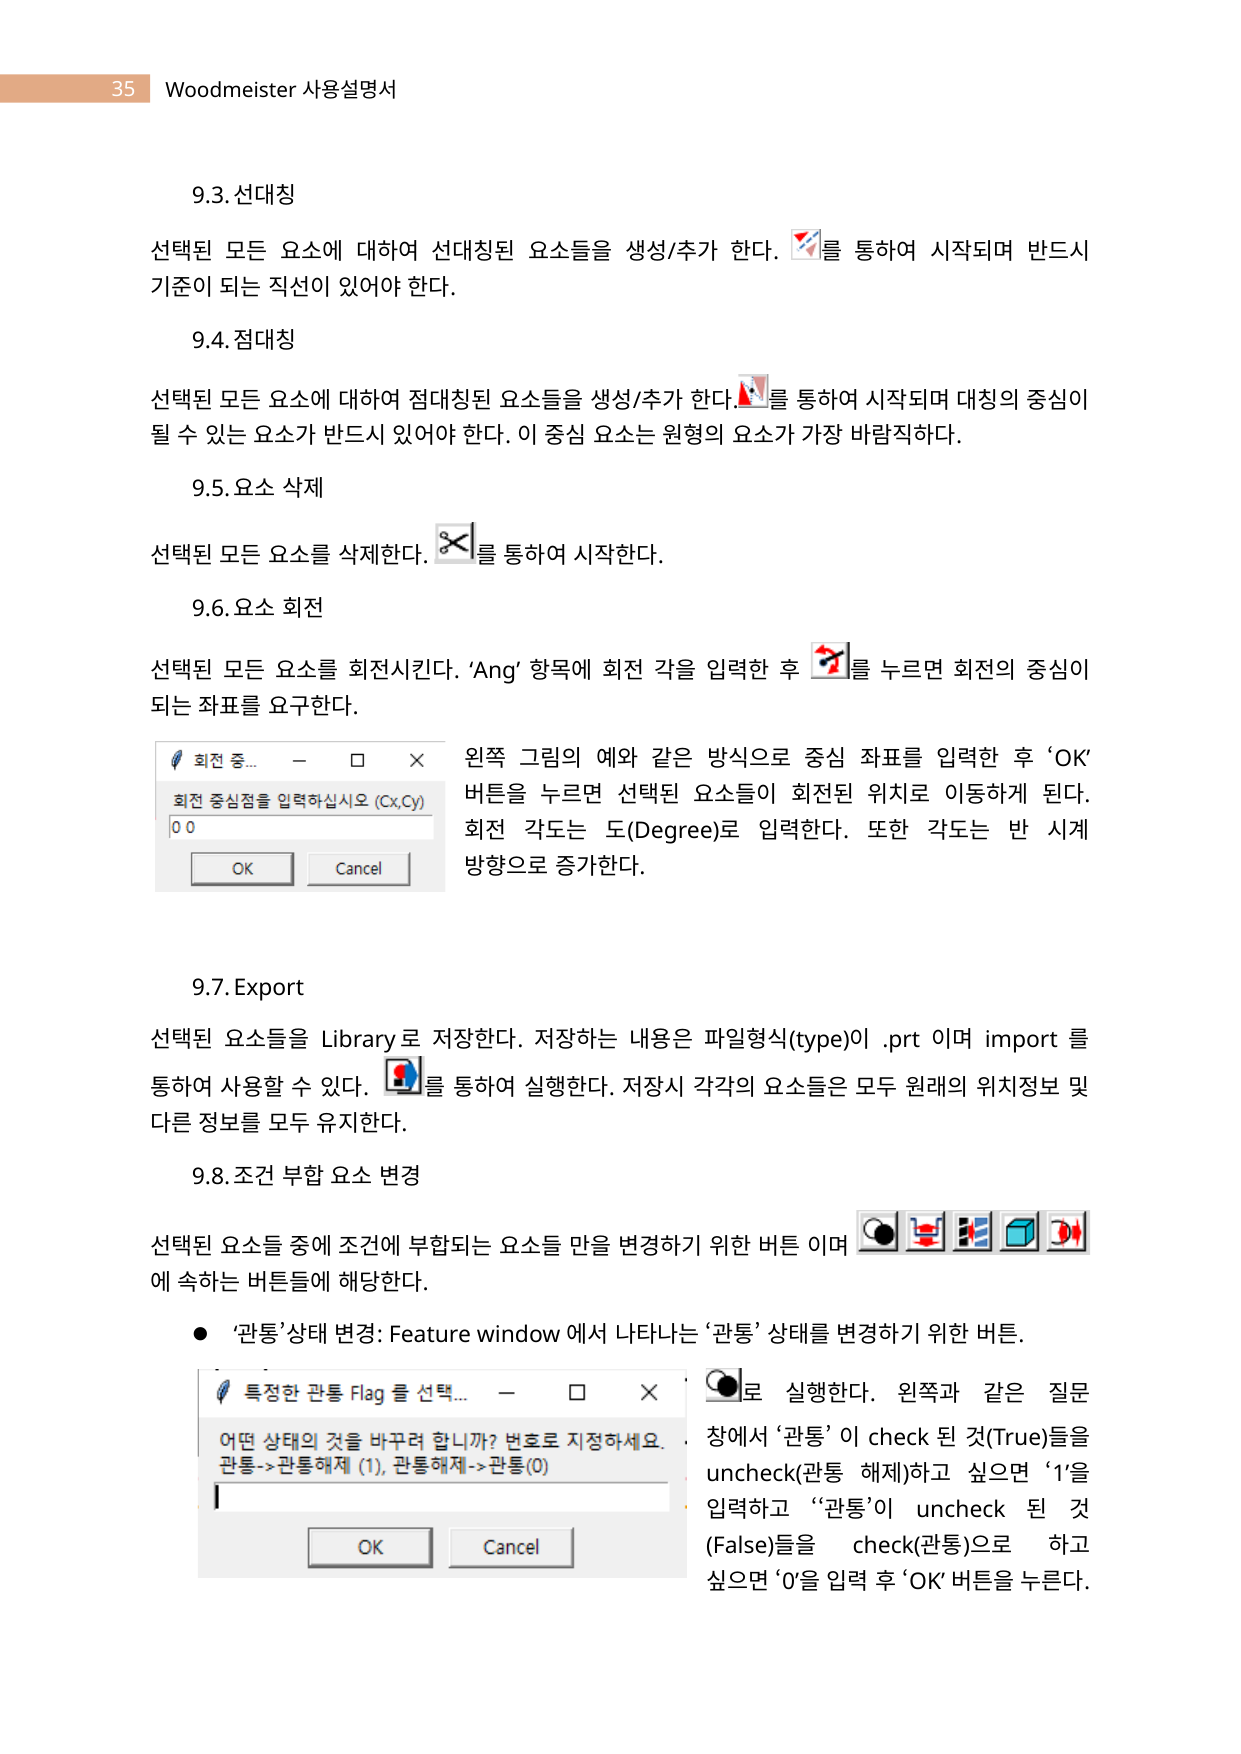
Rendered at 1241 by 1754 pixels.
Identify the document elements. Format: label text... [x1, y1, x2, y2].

picture [791, 229, 821, 260]
picture [856, 1210, 1091, 1255]
picture [738, 374, 769, 408]
text 선택된 모든 요소를 삭제한다. 를 통하여 시작한다. [150, 523, 1090, 570]
subtitle 요소 회전 [192, 590, 1090, 623]
list ‘관통’상태 변경: Feature window 에서 나타나는 ‘관통’ 상태를 변경하기 위한 버튼. [192, 1316, 1090, 1349]
picture [197, 1369, 687, 1578]
picture [383, 1056, 425, 1096]
picture [705, 1368, 742, 1402]
text 선택된 요소들을 Library로 저장한다. 저장하는 내용은 파일형식(type)이 .prt 이며 import 를 통하여 사용할 수 있다. 를 통하여 실행한다. 저장시 각각의 요소들은 모두 원래의 위치정보 및 다른 정보를 모두 유지한다. [150, 1021, 1090, 1138]
subtitle Export [192, 970, 1090, 1002]
subtitle 요소 삭제 [192, 470, 1090, 503]
subtitle 선대칭 [192, 177, 1090, 211]
text 선택된 요소들 중에 조건에 부합되는 요소들 만을 변경하기 위한 버튼 이며 에 속하는 버튼들에 해당한다. [150, 1210, 1090, 1297]
text 선택된 모든 요소에 대하여 점대칭된 요소들을 생성/추가 한다.를 통하여 시작되며 대칭의 중심이 될 수 있는 요소가 반드시 있어야 한다. 이 중심 요소는 원형의 요소가 가장 바람직하다. [150, 374, 1090, 451]
picture [810, 642, 850, 679]
picture [155, 741, 446, 892]
picture [434, 522, 477, 564]
subtitle 조건 부합 요소 변경 [192, 1158, 1090, 1191]
text 선택된 모든 요소를 회전시킨다. ‘Ang’ 항목에 회전 각을 입력한 후 를 누르면 회전의 중심이 되는 좌표를 요구한다. [150, 642, 1090, 721]
text 선택된 모든 요소에 대하여 선대칭된 요소들을 생성/추가 한다. 를 통하여 시작되며 반드시 기준이 되는 직선이 있어야 한다. [150, 230, 1090, 302]
subtitle 점대칭 [192, 322, 1090, 355]
